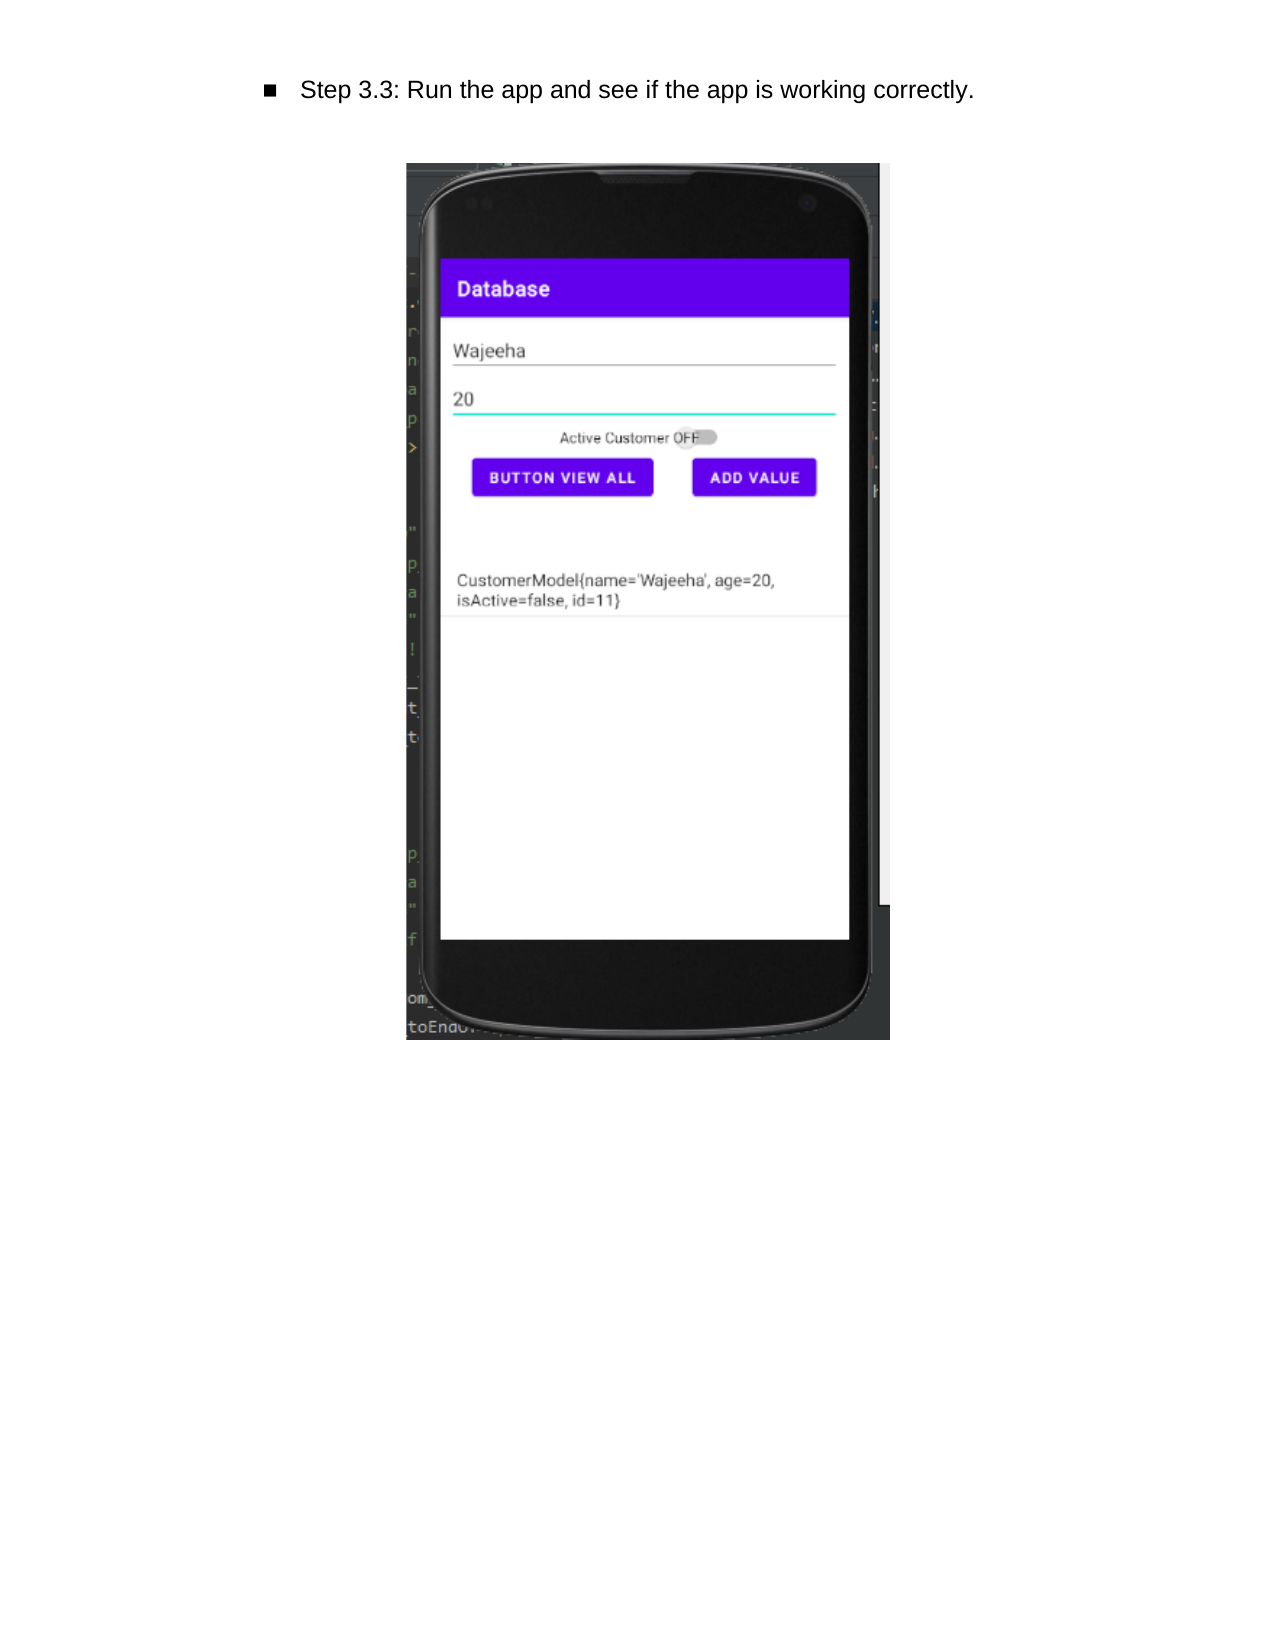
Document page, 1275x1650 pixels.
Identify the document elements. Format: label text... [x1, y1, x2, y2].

subtitle Step 3.3: Run the app and see if the app is working correctly. [262, 75, 1200, 104]
picture [406, 163, 890, 1040]
